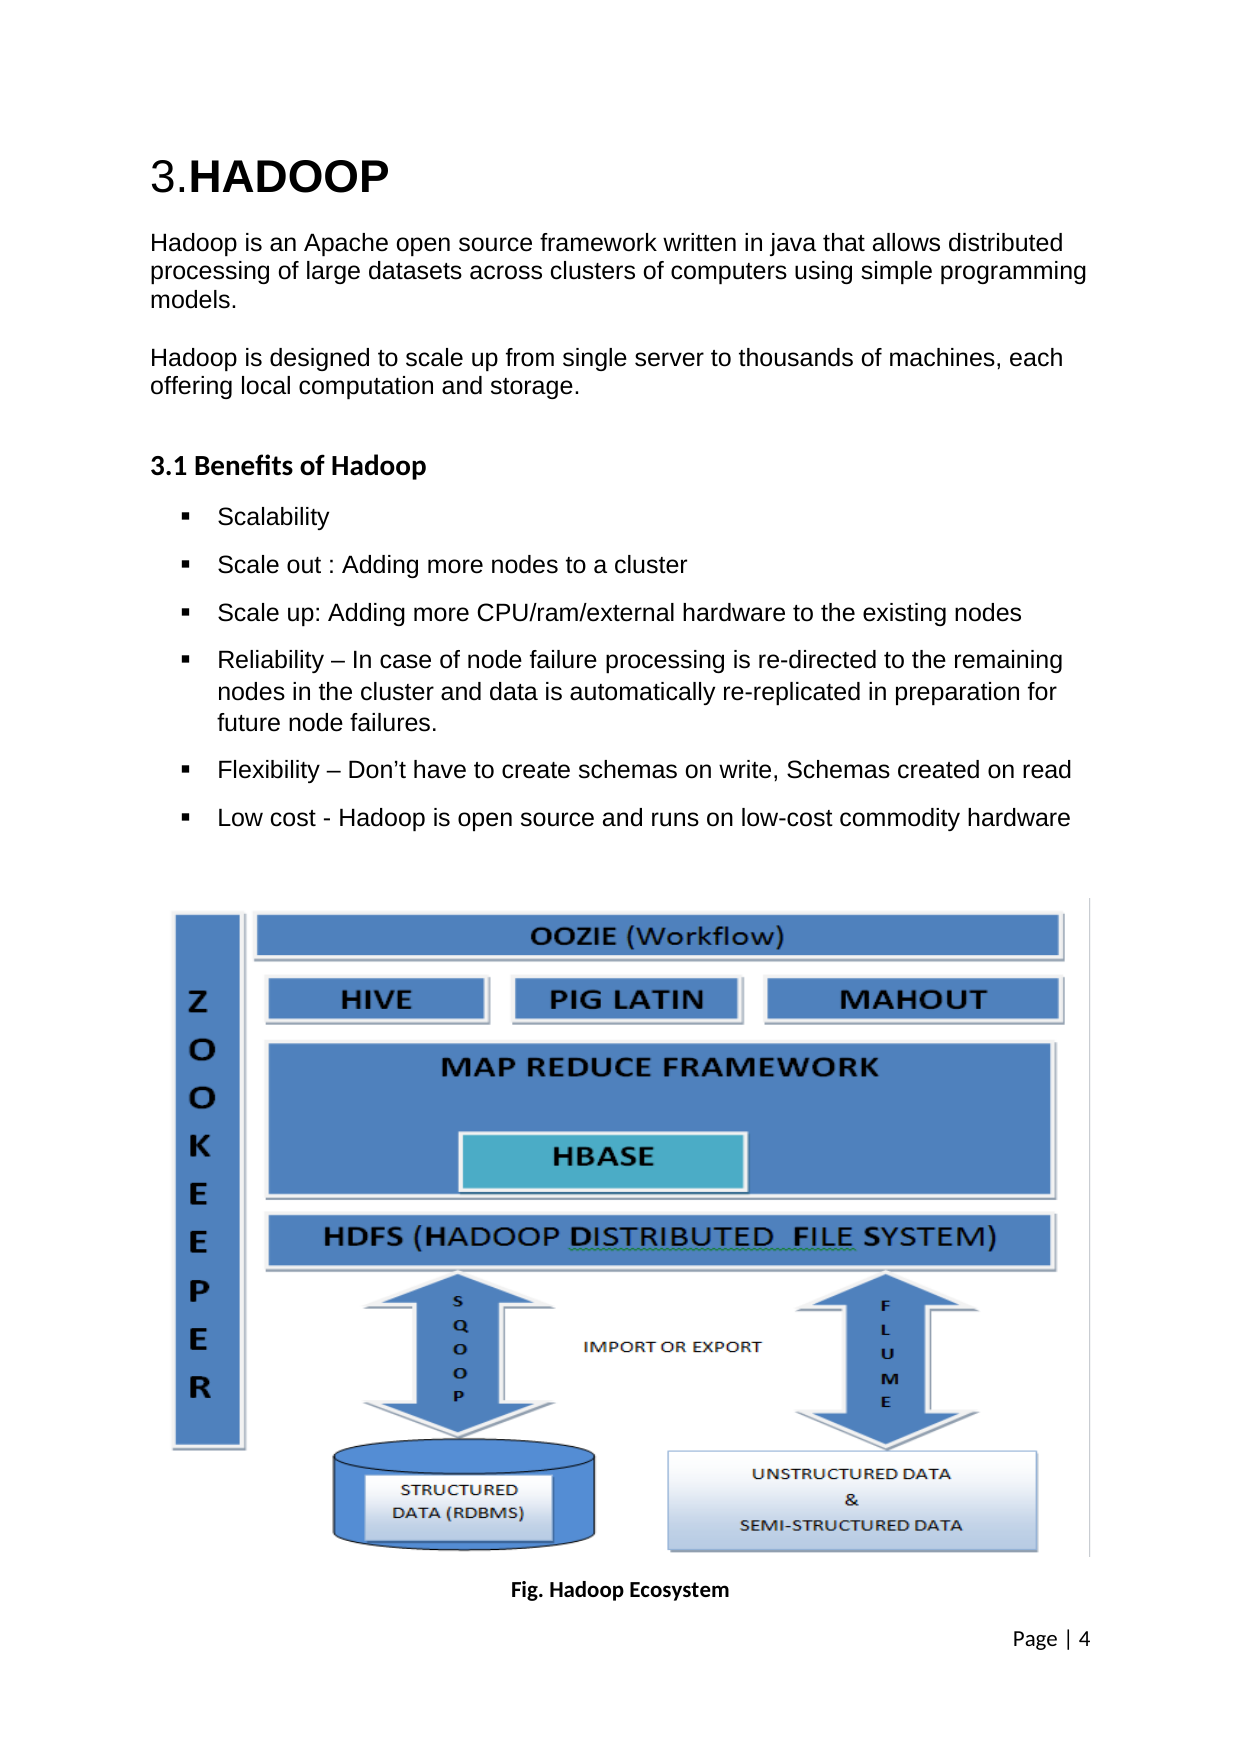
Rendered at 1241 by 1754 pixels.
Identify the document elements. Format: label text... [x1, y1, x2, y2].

text Hadoop is an Apache open source framework written in java that allows distributed processing of large datasets across clusters of computers using simple programming models. [150, 227, 1090, 314]
list Low cost - Hadoop is open source and runs on low-cost commodity hardware [179, 803, 1090, 832]
list Scale out : Adding more nodes to a cluster [179, 550, 1090, 579]
list Scalability [179, 502, 1090, 531]
picture [150, 898, 1091, 1557]
text 3.1 Benefits of Hadoop [150, 447, 1090, 482]
list Scale up: Adding more CPU/ram/external hardware to the existing nodes [179, 598, 1090, 626]
list Reliability – In case of node failure processing is re-directed to the remaining nodes in the cluster and data is automatically re-replicated in preparation for future node failures. [179, 645, 1090, 736]
text Hadoop is designed to scale up from single server to thousands of machines, each offering local computation and storage. [150, 342, 1090, 400]
list Flexibility – Don’t have to create schemas on write, Schemas created on read [179, 755, 1090, 784]
text 3.HADOOP [150, 150, 1090, 203]
text Fig. Hadoop Ecosystem [150, 1575, 1090, 1603]
